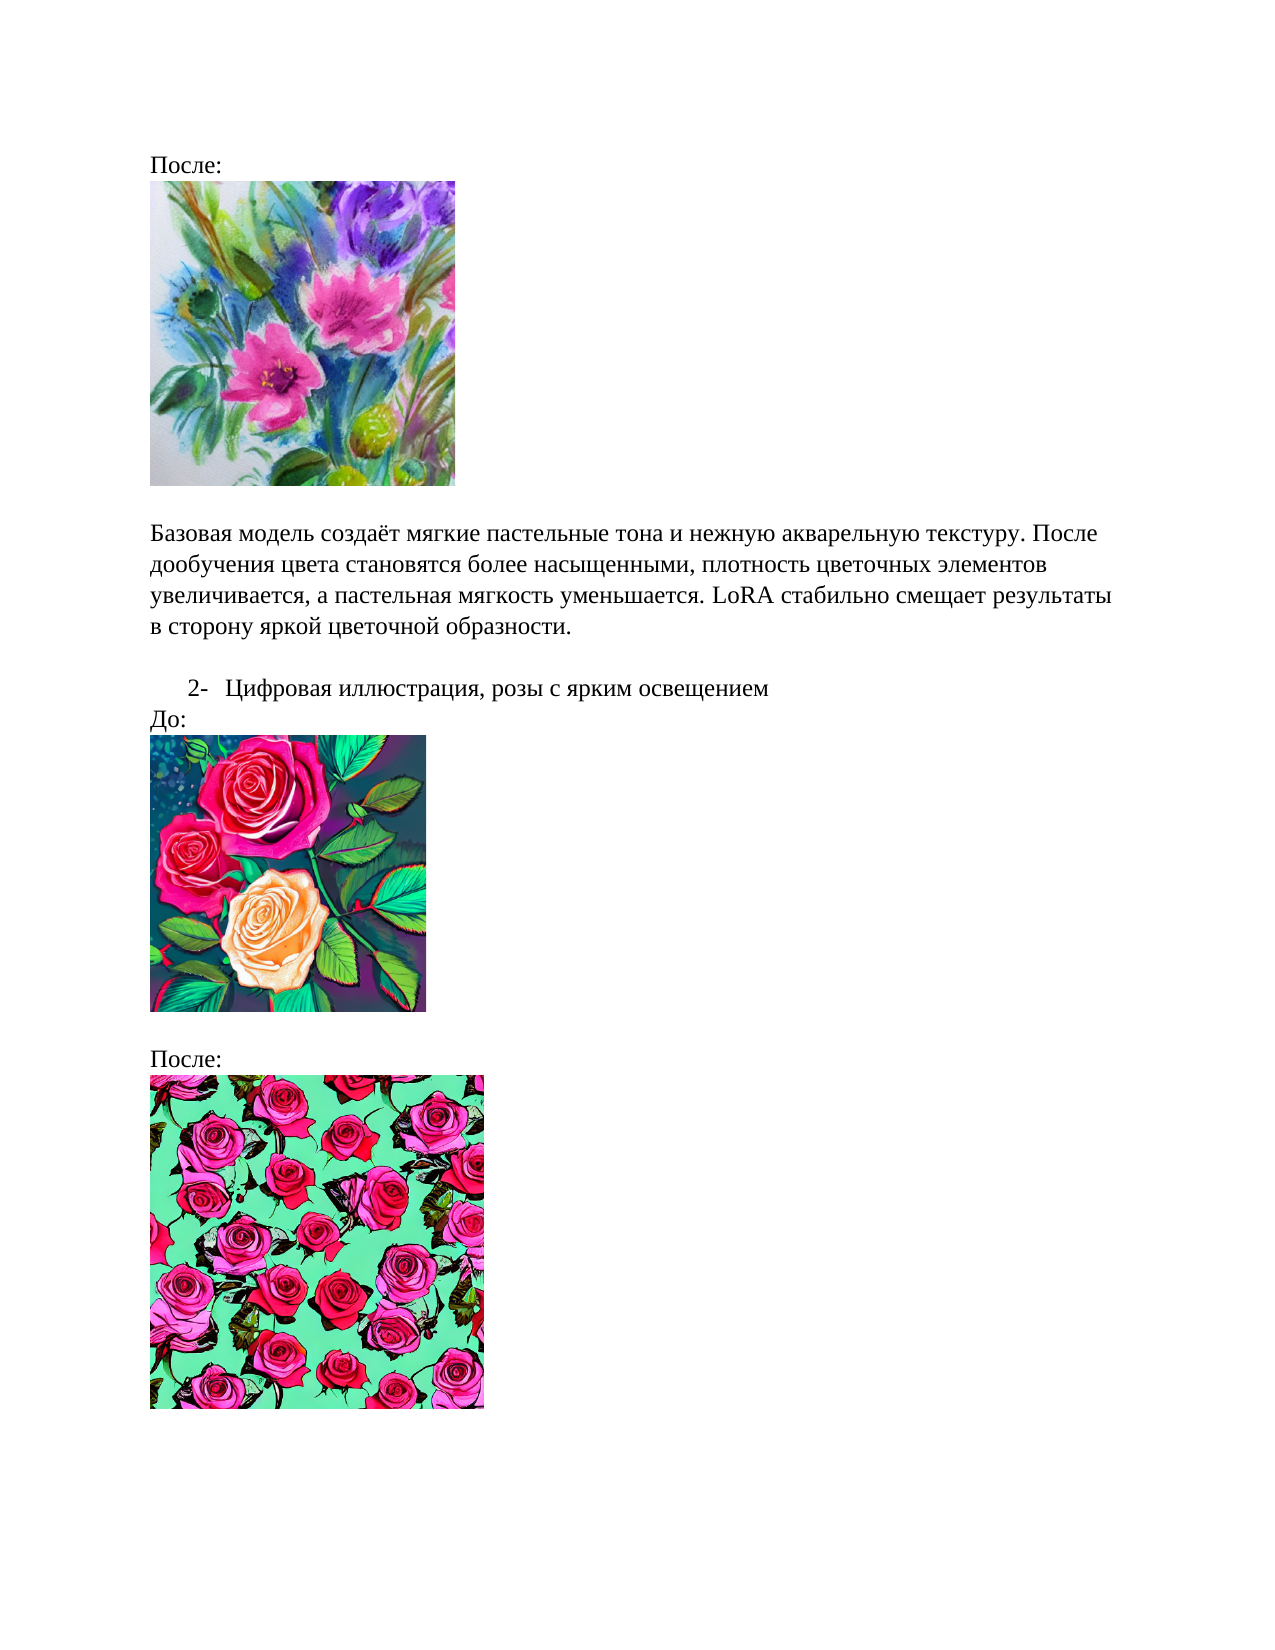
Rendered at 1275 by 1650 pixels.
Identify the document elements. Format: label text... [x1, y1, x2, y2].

picture [160, 743, 169, 756]
text Базовая модель создаёт мягкие пастельные тона и нежную акварельную текстуру. После дообучения цвета становятся более насыщенными, плотность цветочных элементов увеличивается, а пастельная мягкость уменьшается. LoRA стабильно смещает результаты в сторону яркой цветочной образности. [150, 518, 1125, 640]
picture [150, 735, 157, 748]
picture [150, 735, 427, 1012]
picture [150, 181, 456, 486]
list Цифровая иллюстрация, розы с ярким освещением [187, 673, 1125, 702]
text До: [150, 704, 1125, 1042]
picture [150, 1075, 484, 1409]
